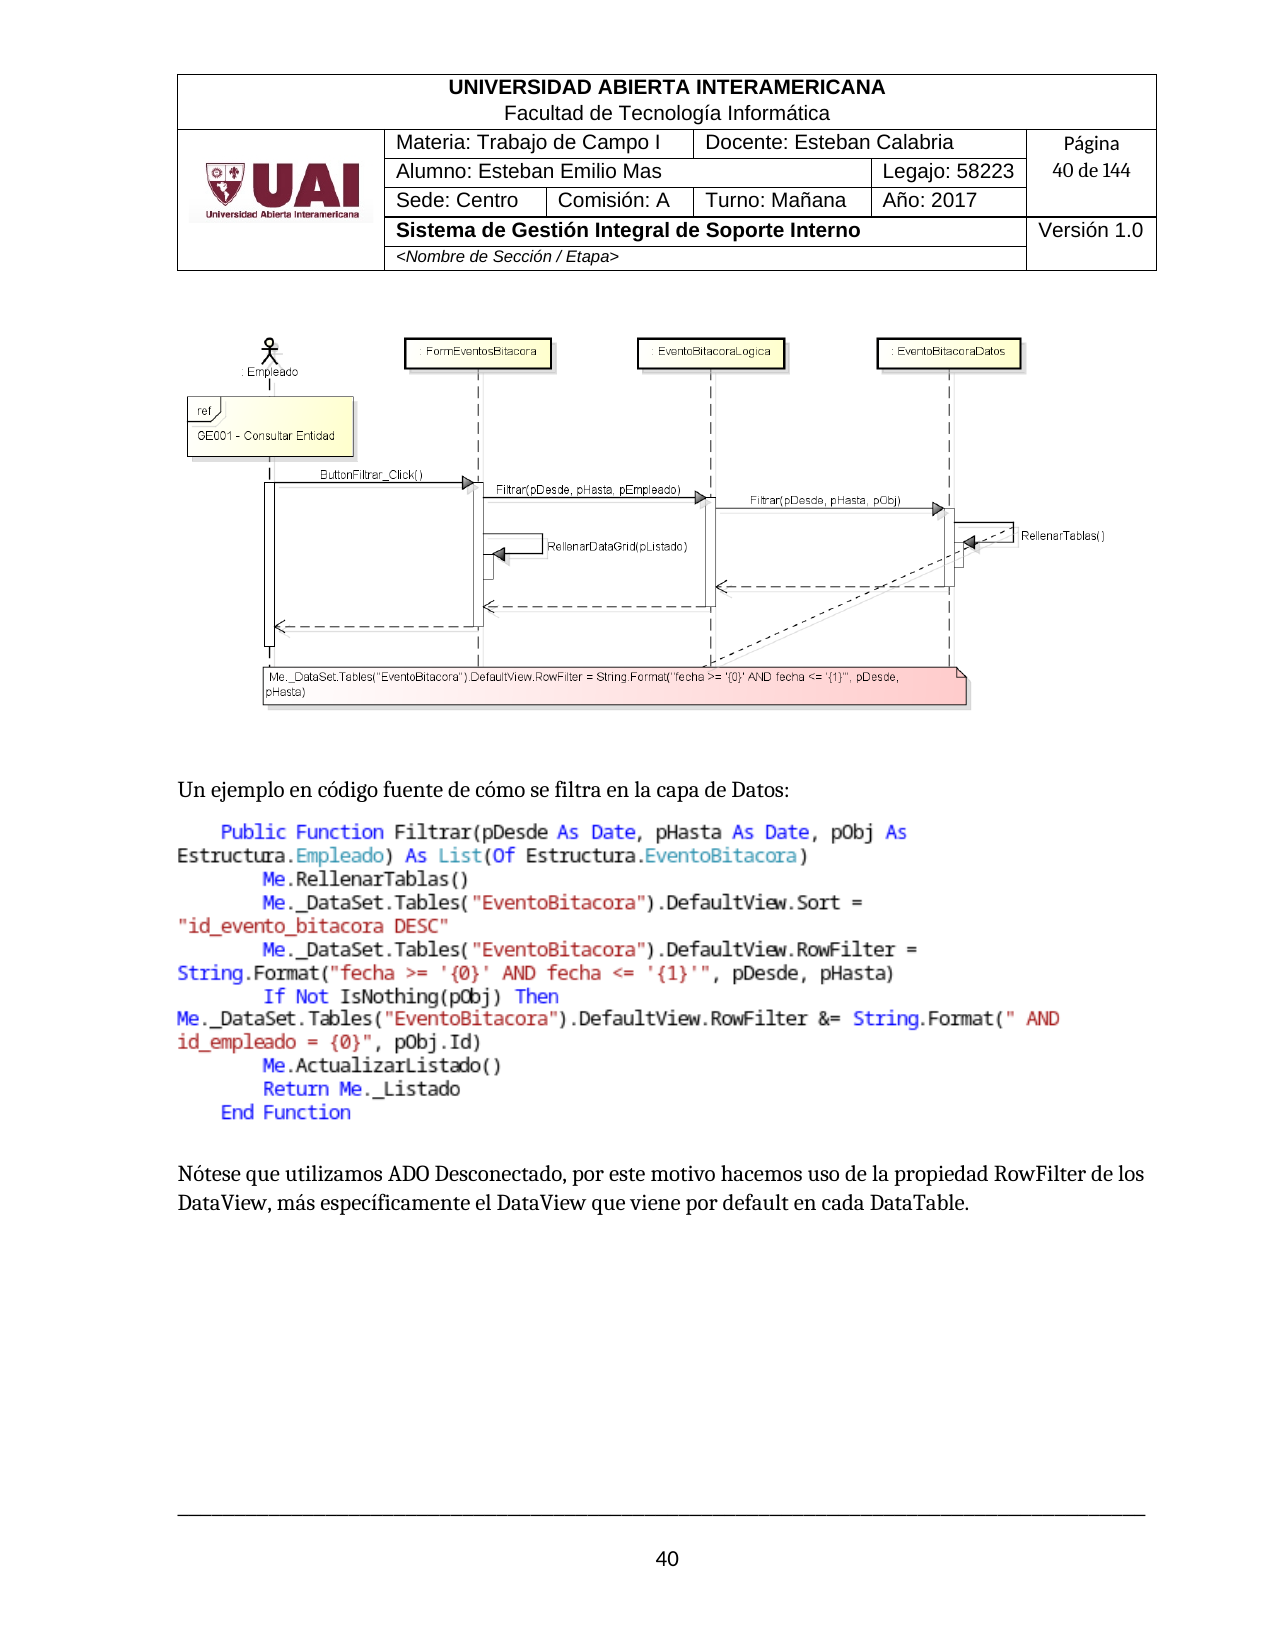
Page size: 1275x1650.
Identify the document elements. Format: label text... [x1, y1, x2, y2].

picture [188, 155, 374, 223]
text Un ejemplo en código fuente de cómo se filtra en la capa de Datos: [177, 777, 1157, 803]
text Nótese que utilizamos ADO Desconectado, por este motivo hacemos uso de la propiedad RowFilter de los DataView, más específicamente el DataView que viene por default en cada DataTable. [177, 1161, 1157, 1216]
picture [177, 329, 1123, 714]
